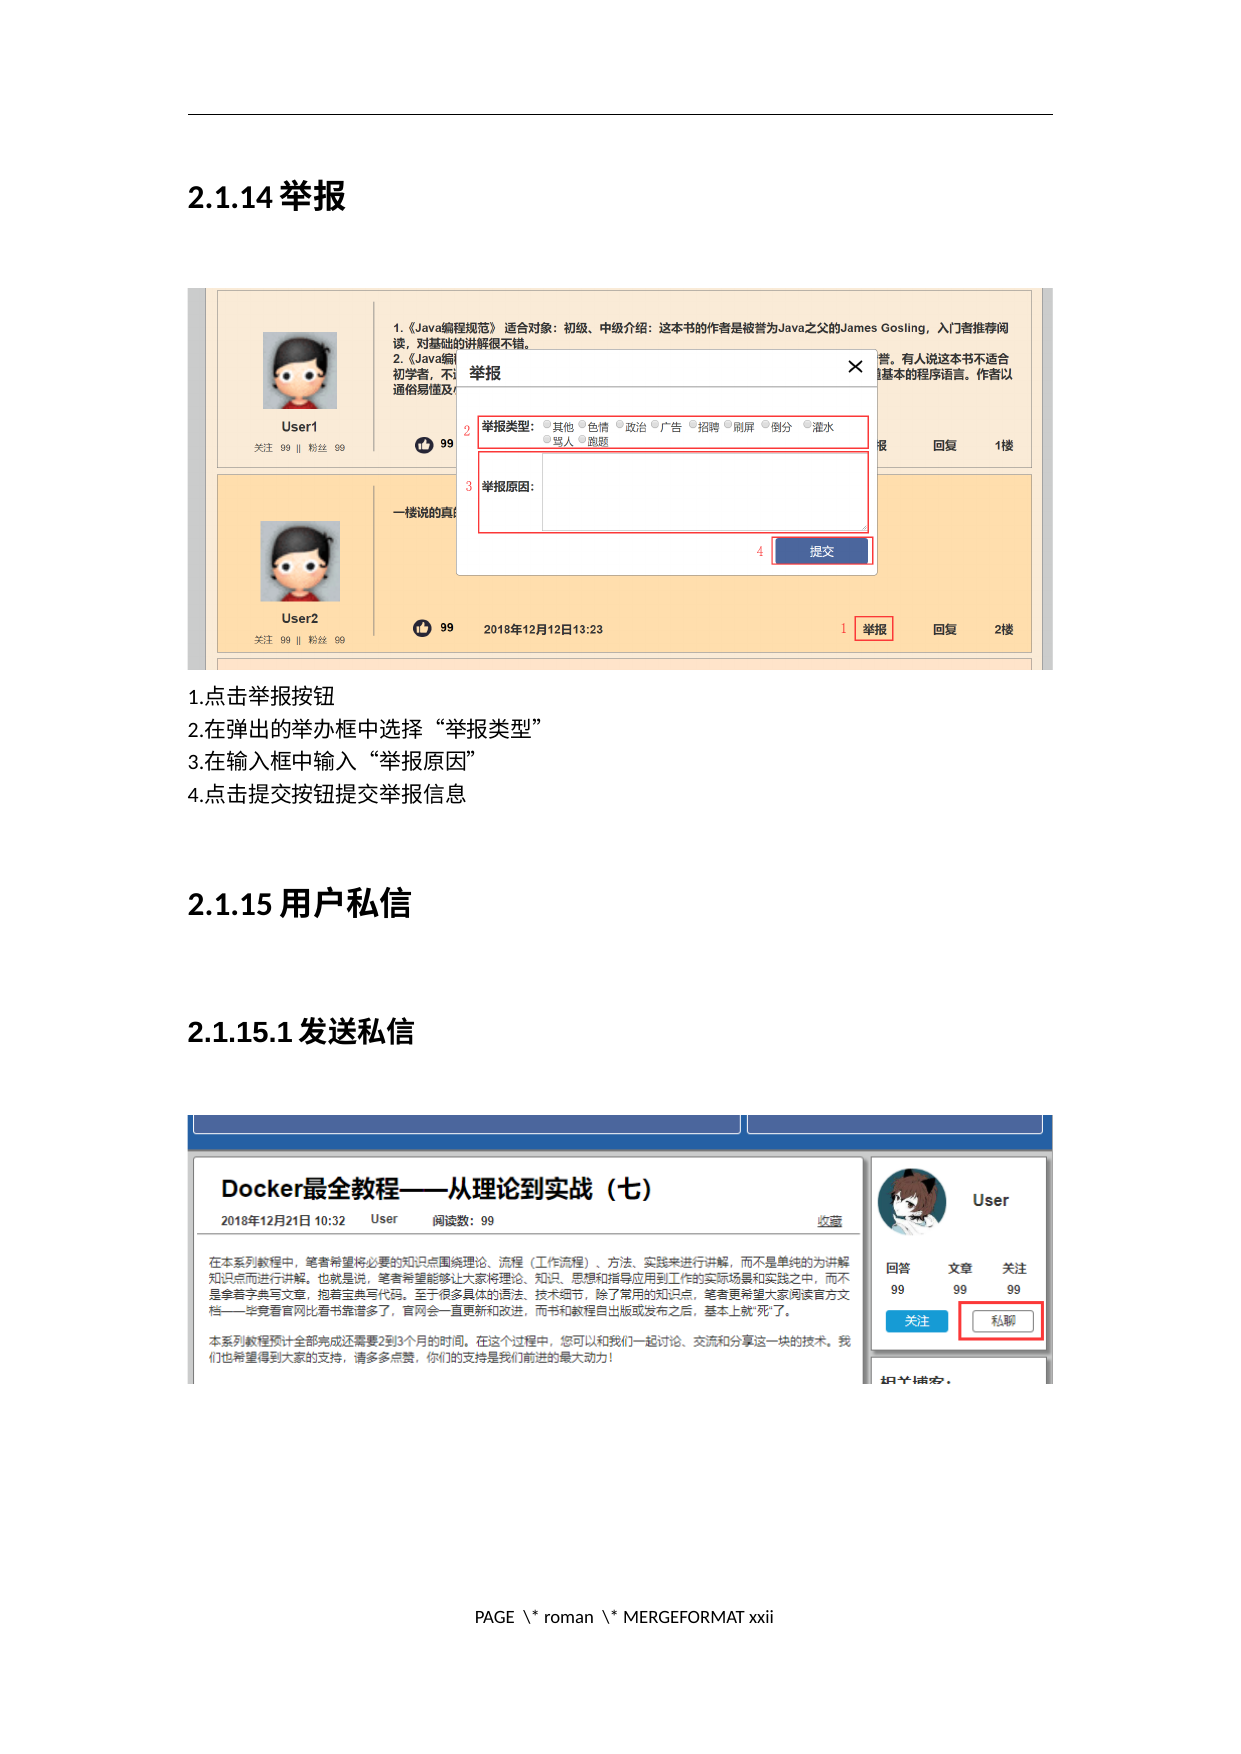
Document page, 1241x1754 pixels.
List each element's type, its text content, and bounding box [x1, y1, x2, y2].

subtitle 2.1.15.1发送私信 [187, 997, 1053, 1062]
subtitle 2.1.15用户私信 [187, 868, 1053, 933]
text 1.点击举报按钮 [187, 679, 1053, 711]
text 2.在弹出的举办框中选择“举报类型” [187, 711, 1053, 744]
subtitle 2.1.14举报 [187, 162, 1053, 227]
picture [187, 288, 1053, 670]
picture [187, 1115, 1053, 1384]
text 4.点击提交按钮提交举报信息 [187, 776, 1053, 809]
text 3.在输入框中输入“举报原因” [187, 744, 1053, 776]
